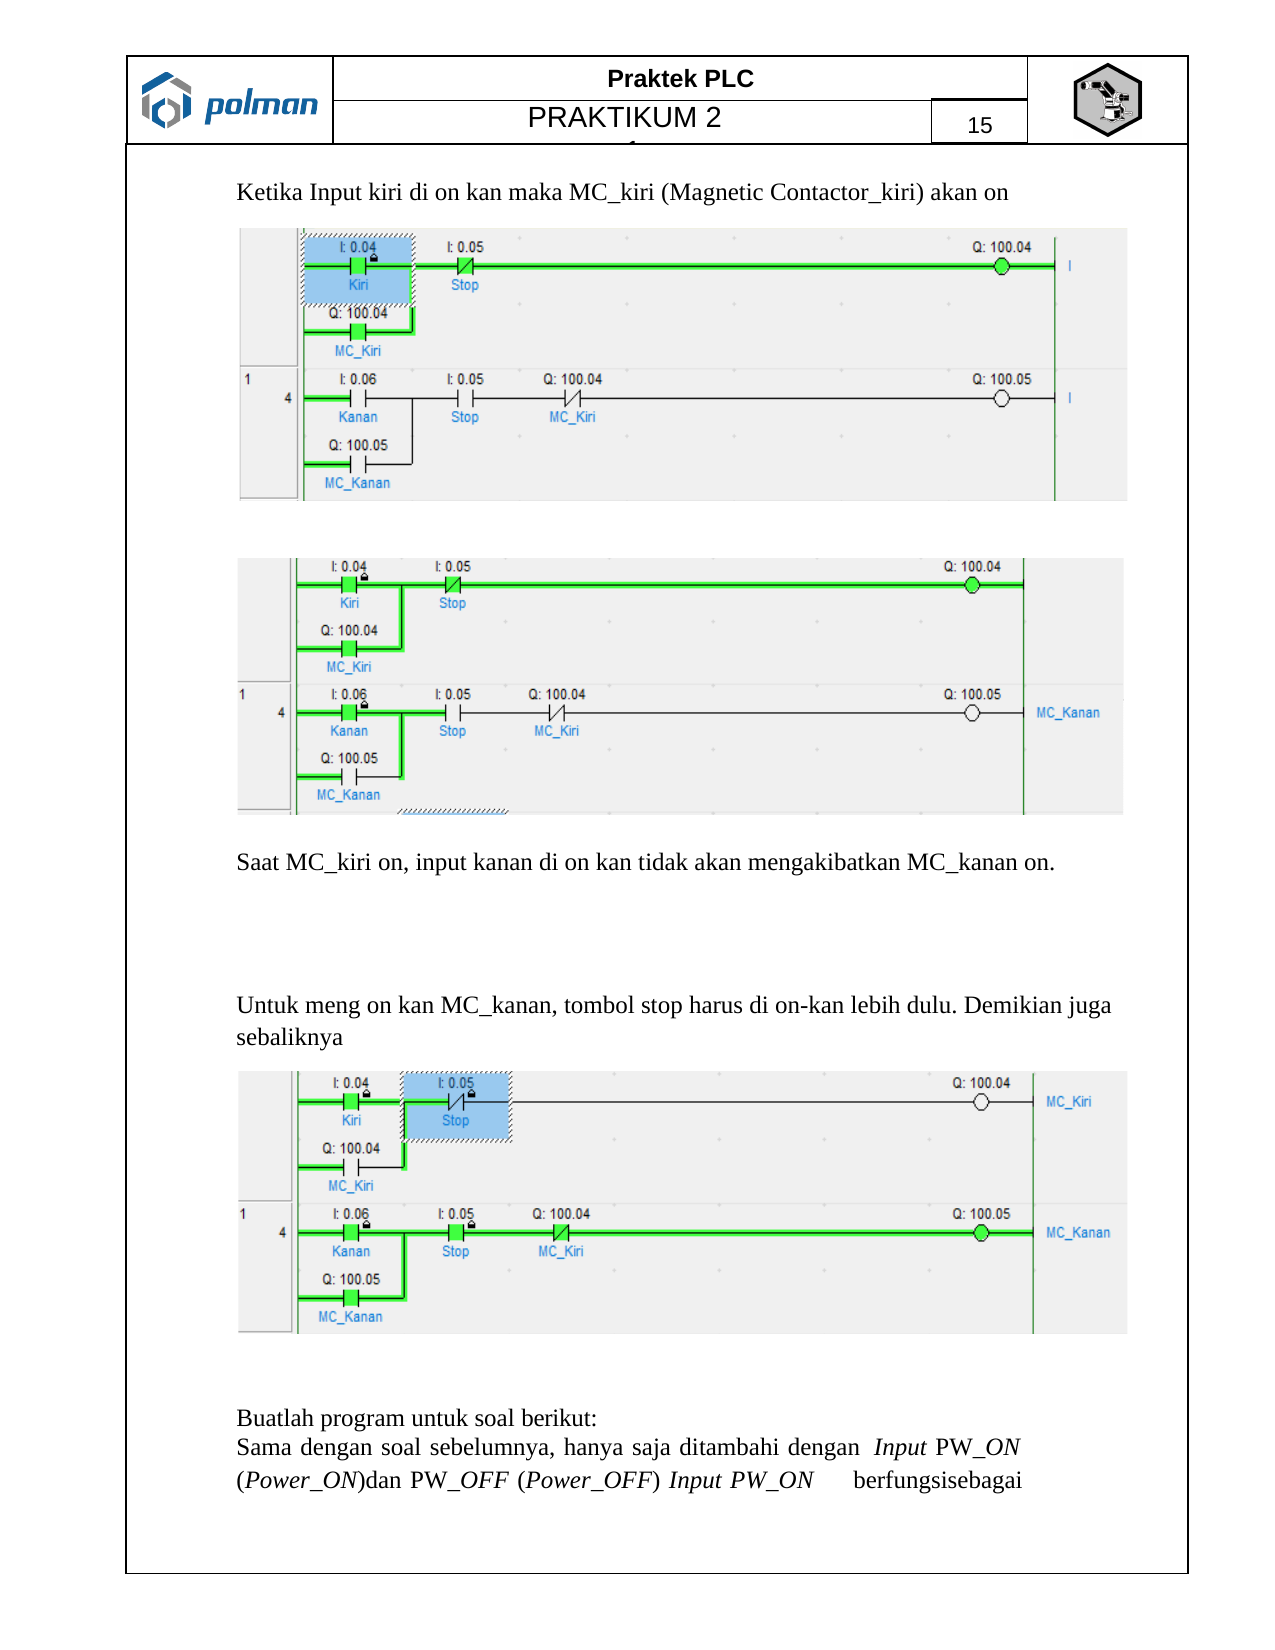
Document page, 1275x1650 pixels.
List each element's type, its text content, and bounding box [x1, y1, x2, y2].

text Untuk meng on kan MC_kanan, tombol stop harus di on-kan lebih dulu. Demikian juga sebaliknya [236, 991, 1127, 1050]
picture [1073, 61, 1143, 139]
text Buatlah program untuk soal berikut: [236, 1403, 1127, 1432]
picture [237, 558, 1124, 815]
text Ketika Input kiri di on kan maka MC_kiri (Magnetic Contactor_kiri) akan on [177, 177, 1127, 206]
picture [142, 72, 318, 129]
picture [238, 1071, 1128, 1334]
picture [239, 228, 1128, 501]
